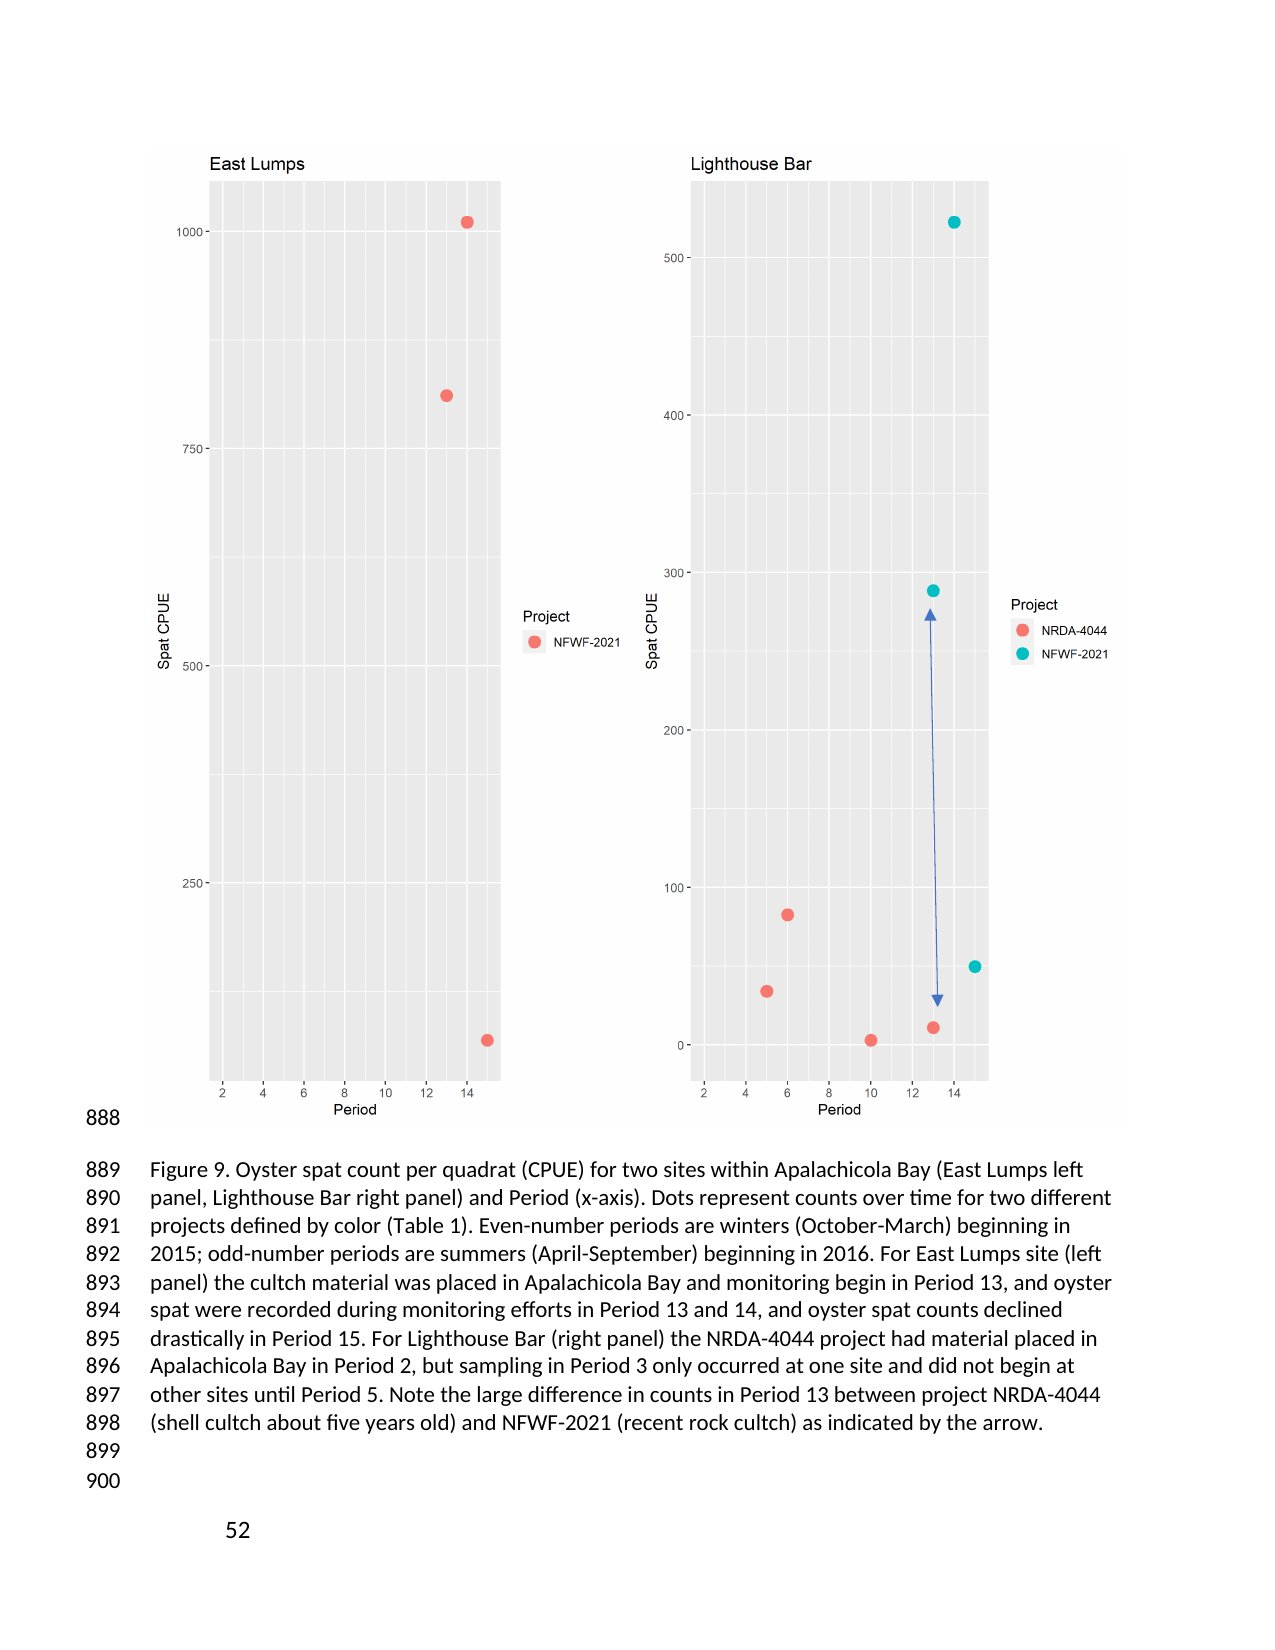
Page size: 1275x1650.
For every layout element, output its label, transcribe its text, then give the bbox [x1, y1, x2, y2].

picture [150, 150, 1125, 1125]
text Figure 9. Oyster spat count per quadrat (CPUE) for two sites within Apalachicola Bay (East Lumps left panel, Lighthouse Bar right panel) and Period (x-axis). Dots represent counts over time for two different projects defined by color (Table 1). Even-number periods are winters (October-March) beginning in 2015; odd-number periods are summers (April-September) beginning in 2016. For East Lumps site (left panel) the cultch material was placed in Apalachicola Bay and monitoring begin in Period 13, and oyster spat were recorded during monitoring efforts in Period 13 and 14, and oyster spat counts declined drastically in Period 15. For Lighthouse Bar (right panel) the NRDA-4044 project had material placed in Apalachicola Bay in Period 2, but sampling in Period 3 only occurred at one site and did not begin at other sites until Period 5. Note the large difference in counts in Period 13 between project NRDA-4044 (shell cultch about five years old) and NFWF-2021 (recent rock cultch) as indicated by the arrow. [150, 1156, 1125, 1436]
